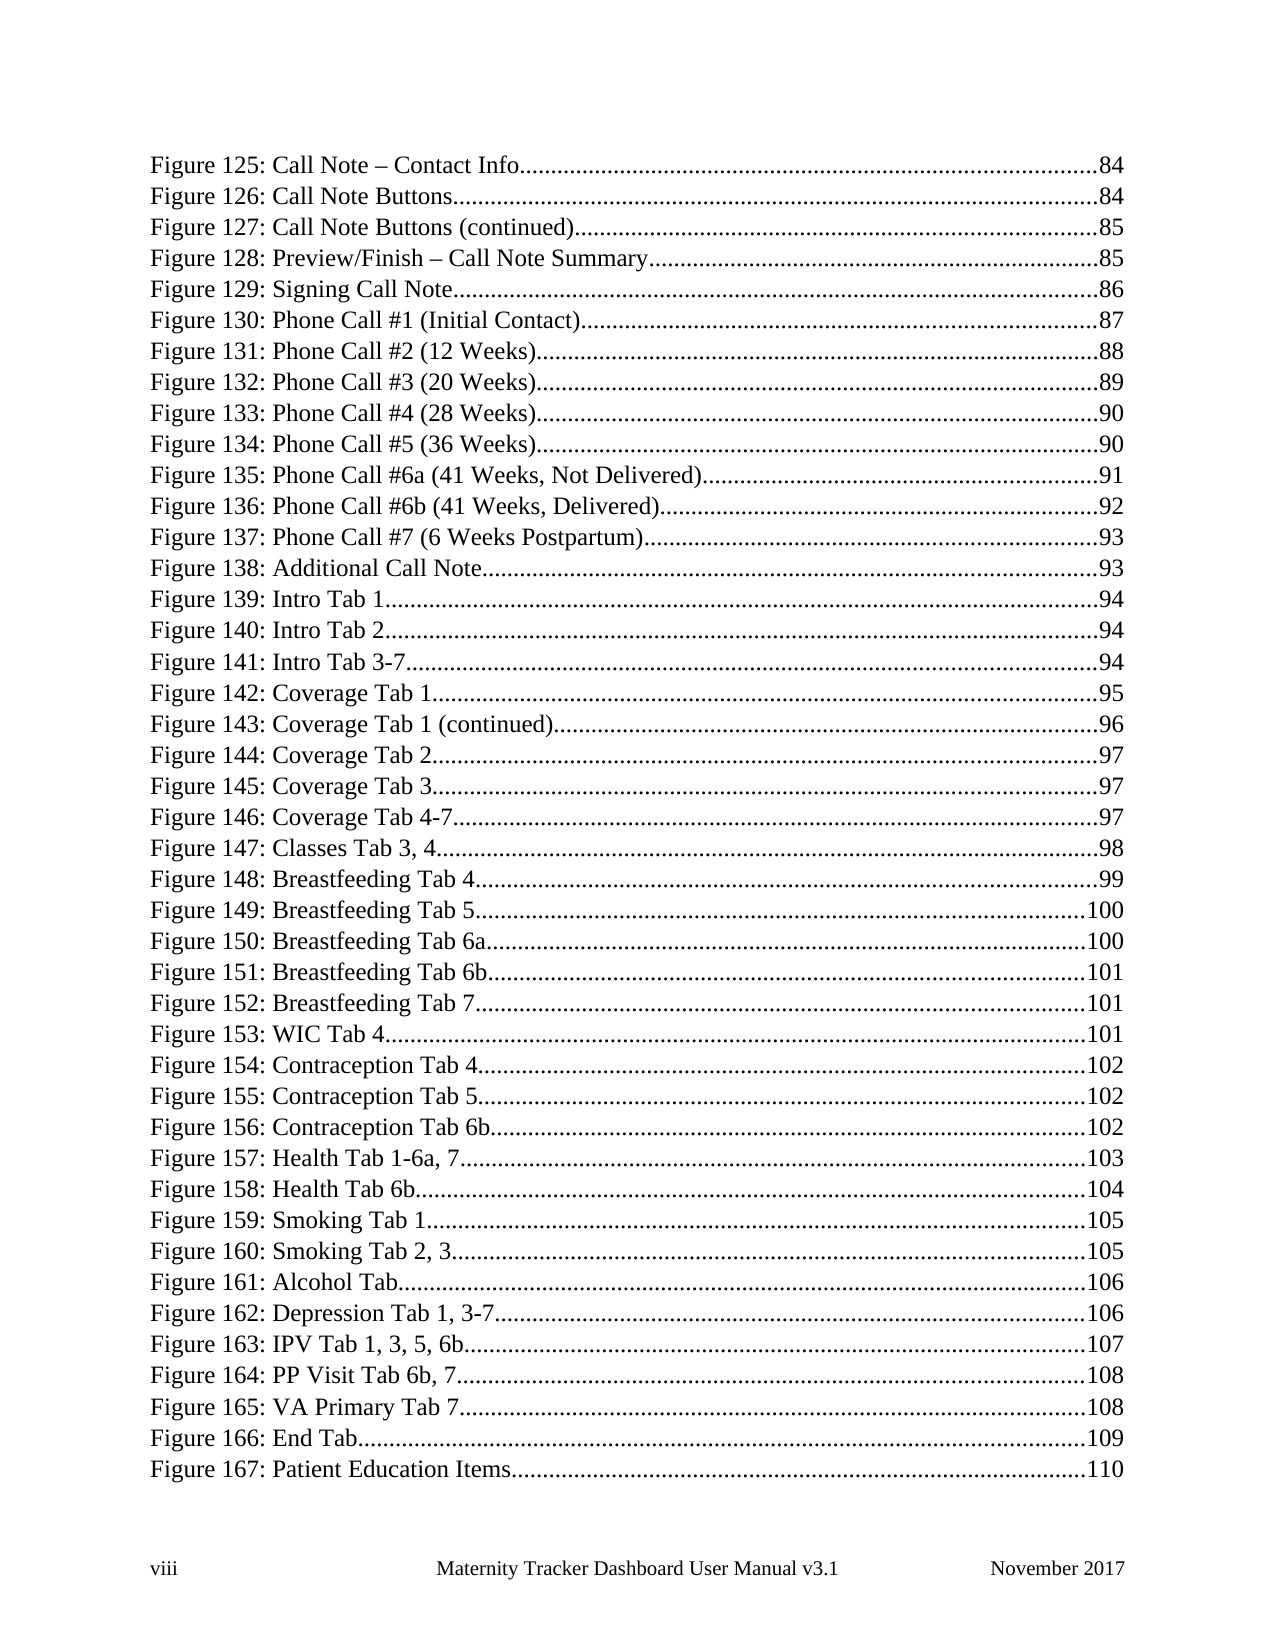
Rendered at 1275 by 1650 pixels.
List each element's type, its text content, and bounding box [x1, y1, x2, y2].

text Figure 159: Smoking Tab 1 105 [150, 1205, 1125, 1234]
text Figure 150: Breastfeeding Tab 6a 100 [150, 926, 1125, 955]
text Figure 157: Health Tab 1-6a, 7 103 [150, 1143, 1125, 1172]
text Figure 153: WIC Tab 4 101 [150, 1019, 1125, 1048]
text Figure 135: Phone Call #6a (41 Weeks, Not Delivered) 91 [150, 460, 1125, 489]
text Figure 162: Depression Tab 1, 3-7 106 [150, 1298, 1125, 1327]
text Figure 142: Coverage Tab 1 95 [150, 678, 1125, 706]
text Figure 148: Breastfeeding Tab 4 99 [150, 864, 1125, 893]
text Figure 136: Phone Call #6b (41 Weeks, Delivered) 92 [150, 491, 1125, 520]
text Figure 137: Phone Call #7 (6 Weeks Postpartum) 93 [150, 522, 1125, 551]
text Figure 129: Signing Call Note 86 [150, 274, 1125, 303]
text Figure 163: IPV Tab 1, 3, 5, 6b 107 [150, 1329, 1125, 1358]
text Figure 156: Contraception Tab 6b 102 [150, 1112, 1125, 1141]
text Figure 166: End Tab 109 [150, 1423, 1125, 1451]
text Figure 125: Call Note – Contact Info 84 [150, 150, 1125, 179]
text Figure 154: Contraception Tab 4 102 [150, 1050, 1125, 1079]
text Figure 165: VA Primary Tab 7 108 [150, 1392, 1125, 1420]
text Figure 128: Preview/Finish – Call Note Summary 85 [150, 243, 1125, 272]
text Figure 146: Coverage Tab 4-7 97 [150, 802, 1125, 831]
text Figure 158: Health Tab 6b 104 [150, 1174, 1125, 1203]
text Figure 147: Classes Tab 3, 4 98 [150, 833, 1125, 862]
text Figure 140: Intro Tab 2 94 [150, 616, 1125, 644]
text Figure 144: Coverage Tab 2 97 [150, 740, 1125, 768]
text Figure 151: Breastfeeding Tab 6b 101 [150, 957, 1125, 986]
text Figure 145: Coverage Tab 3 97 [150, 771, 1125, 799]
text Figure 143: Coverage Tab 1 (continued) 96 [150, 709, 1125, 737]
text Figure 138: Additional Call Note 93 [150, 553, 1125, 582]
text Figure 161: Alcohol Tab 106 [150, 1267, 1125, 1296]
text Figure 149: Breastfeeding Tab 5 100 [150, 895, 1125, 924]
text Figure 164: PP Visit Tab 6b, 7 108 [150, 1361, 1125, 1389]
text Figure 139: Intro Tab 1 94 [150, 584, 1125, 613]
text Figure 152: Breastfeeding Tab 7 101 [150, 988, 1125, 1017]
text Figure 132: Phone Call #3 (20 Weeks) 89 [150, 367, 1125, 396]
text Figure 141: Intro Tab 3-7 94 [150, 647, 1125, 675]
text Figure 130: Phone Call #1 (Initial Contact) 87 [150, 305, 1125, 334]
text Figure 127: Call Note Buttons (continued) 85 [150, 212, 1125, 241]
text Figure 155: Contraception Tab 5 102 [150, 1081, 1125, 1110]
text Figure 160: Smoking Tab 2, 3 105 [150, 1236, 1125, 1265]
text Figure 126: Call Note Buttons 84 [150, 181, 1125, 210]
text Figure 134: Phone Call #5 (36 Weeks) 90 [150, 429, 1125, 458]
text Figure 131: Phone Call #2 (12 Weeks) 88 [150, 336, 1125, 365]
text Figure 133: Phone Call #4 (28 Weeks) 90 [150, 398, 1125, 427]
text Figure 167: Patient Education Items 110 [150, 1454, 1125, 1482]
